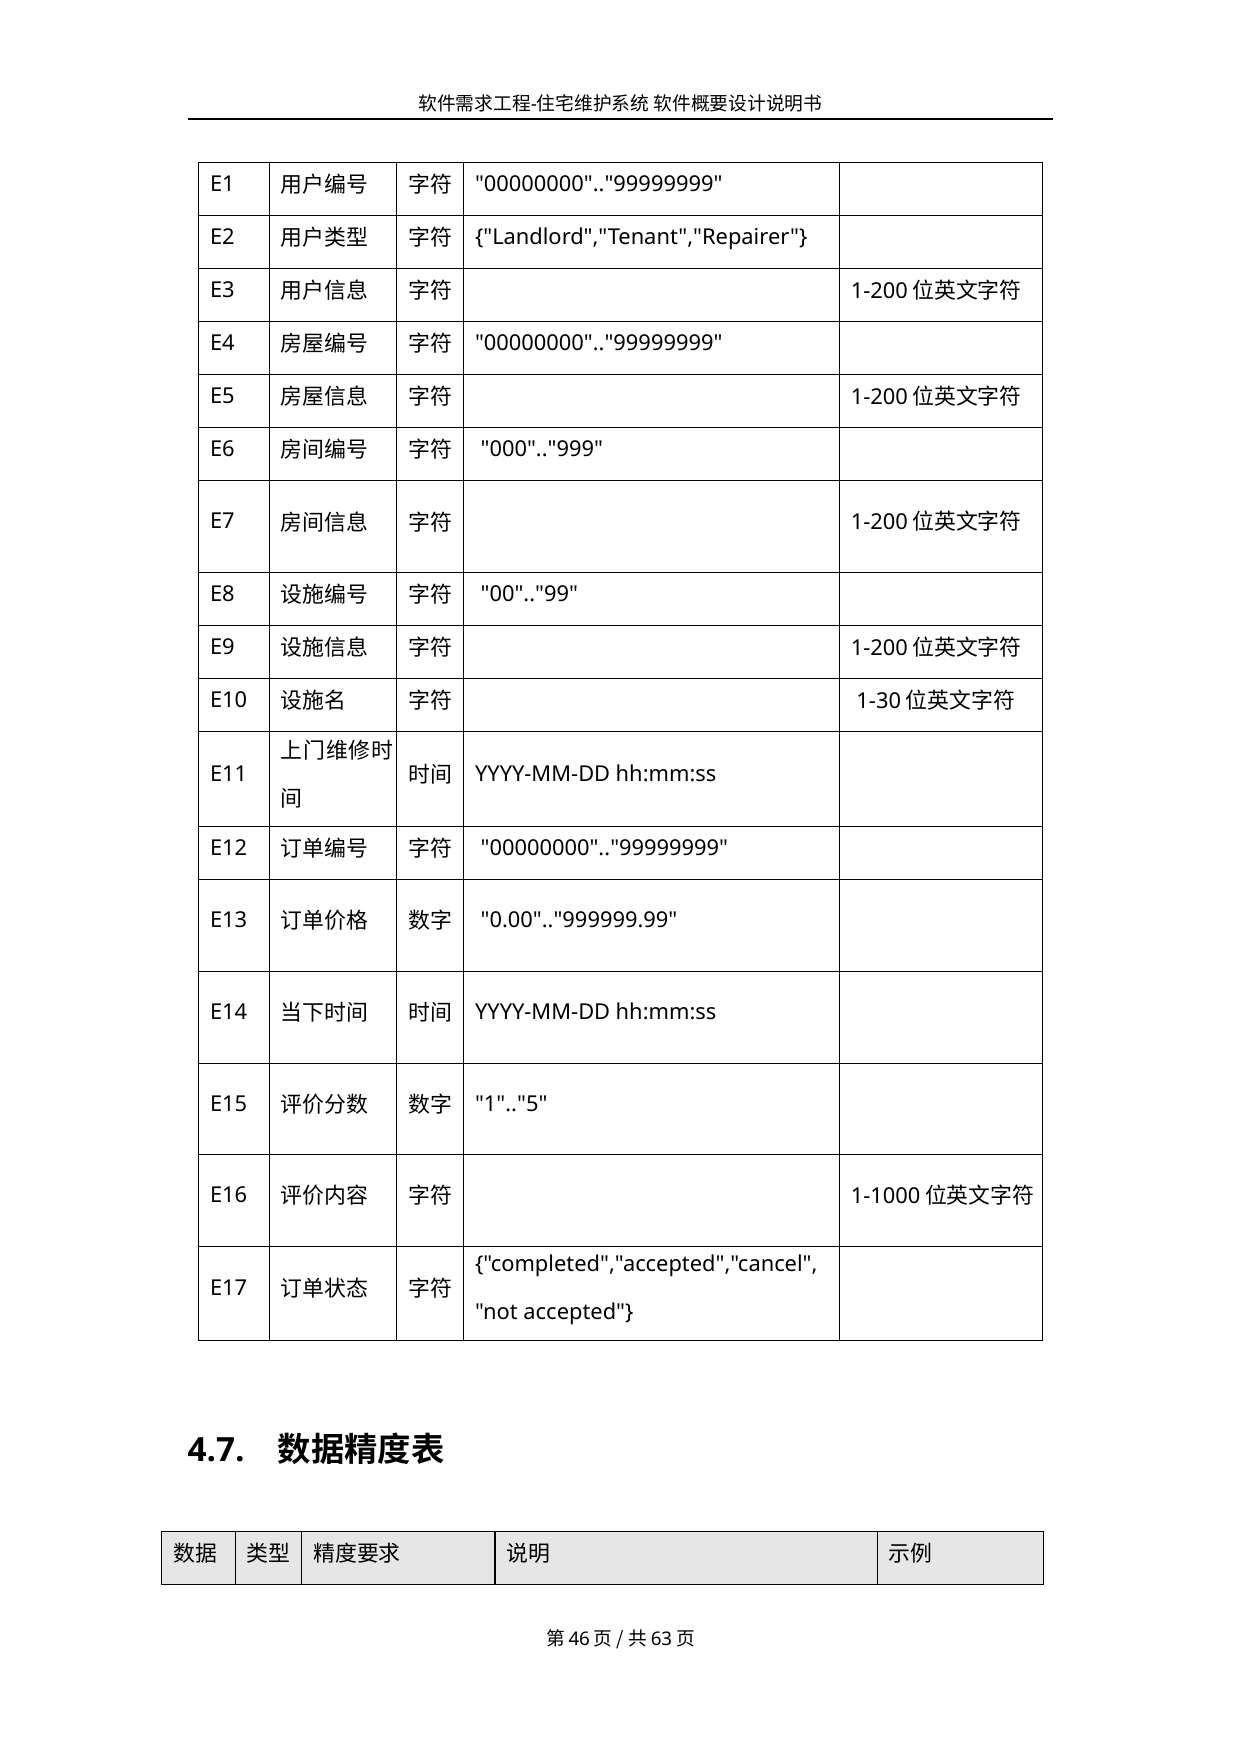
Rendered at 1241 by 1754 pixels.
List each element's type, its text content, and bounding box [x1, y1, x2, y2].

table_cell [840, 1064, 1042, 1154]
table_cell 字符 [397, 375, 463, 427]
table_cell 字符 [397, 322, 463, 374]
table_cell [464, 1155, 839, 1246]
table_cell [464, 679, 839, 731]
table_cell 1-200位英文字符 [840, 481, 1042, 572]
table_header 示例 [878, 1532, 1043, 1584]
table_cell E10 [199, 679, 269, 731]
table_cell {"Landlord","Tenant","Repairer"} [464, 216, 839, 268]
table_cell "00000000".."99999999" [464, 827, 839, 879]
table_cell E14 [199, 972, 269, 1062]
table_cell [464, 481, 839, 572]
table_cell 1-200位英文字符 [840, 269, 1042, 321]
table_cell 评价分数 [270, 1064, 396, 1154]
table_cell 1-200位英文字符 [840, 626, 1042, 678]
table_cell [840, 880, 1042, 971]
table_cell 当下时间 [270, 972, 396, 1062]
table_cell 用户信息 [270, 269, 396, 321]
table_header 精度要求 [302, 1532, 494, 1584]
table_cell [840, 827, 1042, 879]
table_cell YYYY-MM-DD hh:mm:ss [464, 732, 839, 826]
table_cell 评价内容 [270, 1155, 396, 1246]
table_cell E4 [199, 322, 269, 374]
table_cell E8 [199, 573, 269, 625]
table_cell 字符 [397, 269, 463, 321]
table_cell [464, 269, 839, 321]
table_cell 字符 [397, 573, 463, 625]
table_header 数据 [162, 1532, 235, 1584]
table_cell 房间编号 [270, 428, 396, 480]
table_cell 字符 [397, 827, 463, 879]
subtitle 数据精度表 [187, 1415, 1053, 1480]
table_cell [840, 1247, 1042, 1339]
table_cell E9 [199, 626, 269, 678]
table_cell 设施信息 [270, 626, 396, 678]
table_cell E15 [199, 1064, 269, 1154]
table_cell E2 [199, 216, 269, 268]
table_header 说明 [496, 1532, 877, 1584]
table_cell 设施编号 [270, 573, 396, 625]
table_cell 数字 [397, 880, 463, 971]
table_cell 字符 [397, 216, 463, 268]
table_cell 房屋编号 [270, 322, 396, 374]
table_cell 数字 [397, 1064, 463, 1154]
table_cell 上门维修时间 [270, 732, 396, 826]
table_cell 订单价格 [270, 880, 396, 971]
table_cell 1-1000位英文字符 [840, 1155, 1042, 1246]
table_cell 字符 [397, 481, 463, 572]
table_cell [840, 573, 1042, 625]
table_cell E3 [199, 269, 269, 321]
table_cell 1-30位英文字符 [840, 679, 1042, 731]
table_cell 房间信息 [270, 481, 396, 572]
table_cell 字符 [397, 1247, 463, 1339]
table_cell 订单状态 [270, 1247, 396, 1339]
table_cell [840, 732, 1042, 826]
table_cell E6 [199, 428, 269, 480]
table_cell E17 [199, 1247, 269, 1339]
table_cell E7 [199, 481, 269, 572]
table_cell 设施名 [270, 679, 396, 731]
table_cell 字符 [397, 428, 463, 480]
table_cell 字符 [397, 679, 463, 731]
table_cell [840, 216, 1042, 268]
table_cell "00000000".."99999999" [464, 163, 839, 215]
table_cell 时间 [397, 732, 463, 826]
table_cell 订单编号 [270, 827, 396, 879]
table_cell "000".."999" [464, 428, 839, 480]
table_cell {"completed","accepted","cancel", "not accepted"} [464, 1247, 839, 1339]
table_cell 字符 [397, 1155, 463, 1246]
table_cell E5 [199, 375, 269, 427]
table_cell 用户编号 [270, 163, 396, 215]
table_cell E1 [199, 163, 269, 215]
table_cell E11 [199, 732, 269, 826]
table_cell [840, 428, 1042, 480]
table_cell "0.00".."999999.99" [464, 880, 839, 971]
table_cell 时间 [397, 972, 463, 1062]
table_cell 用户类型 [270, 216, 396, 268]
table_cell YYYY-MM-DD hh:mm:ss [464, 972, 839, 1062]
table_cell [464, 375, 839, 427]
table_cell E12 [199, 827, 269, 879]
table_cell 字符 [397, 163, 463, 215]
table_header 类型 [236, 1532, 301, 1584]
table_cell "00000000".."99999999" [464, 322, 839, 374]
table_cell [840, 163, 1042, 215]
table_cell "00".."99" [464, 573, 839, 625]
table_cell E16 [199, 1155, 269, 1246]
table_cell [840, 322, 1042, 374]
table_cell [464, 626, 839, 678]
table_cell [840, 972, 1042, 1062]
table_cell 房屋信息 [270, 375, 396, 427]
table_cell 字符 [397, 626, 463, 678]
table_cell E13 [199, 880, 269, 971]
table_cell 1-200位英文字符 [840, 375, 1042, 427]
table_cell "1".."5" [464, 1064, 839, 1154]
